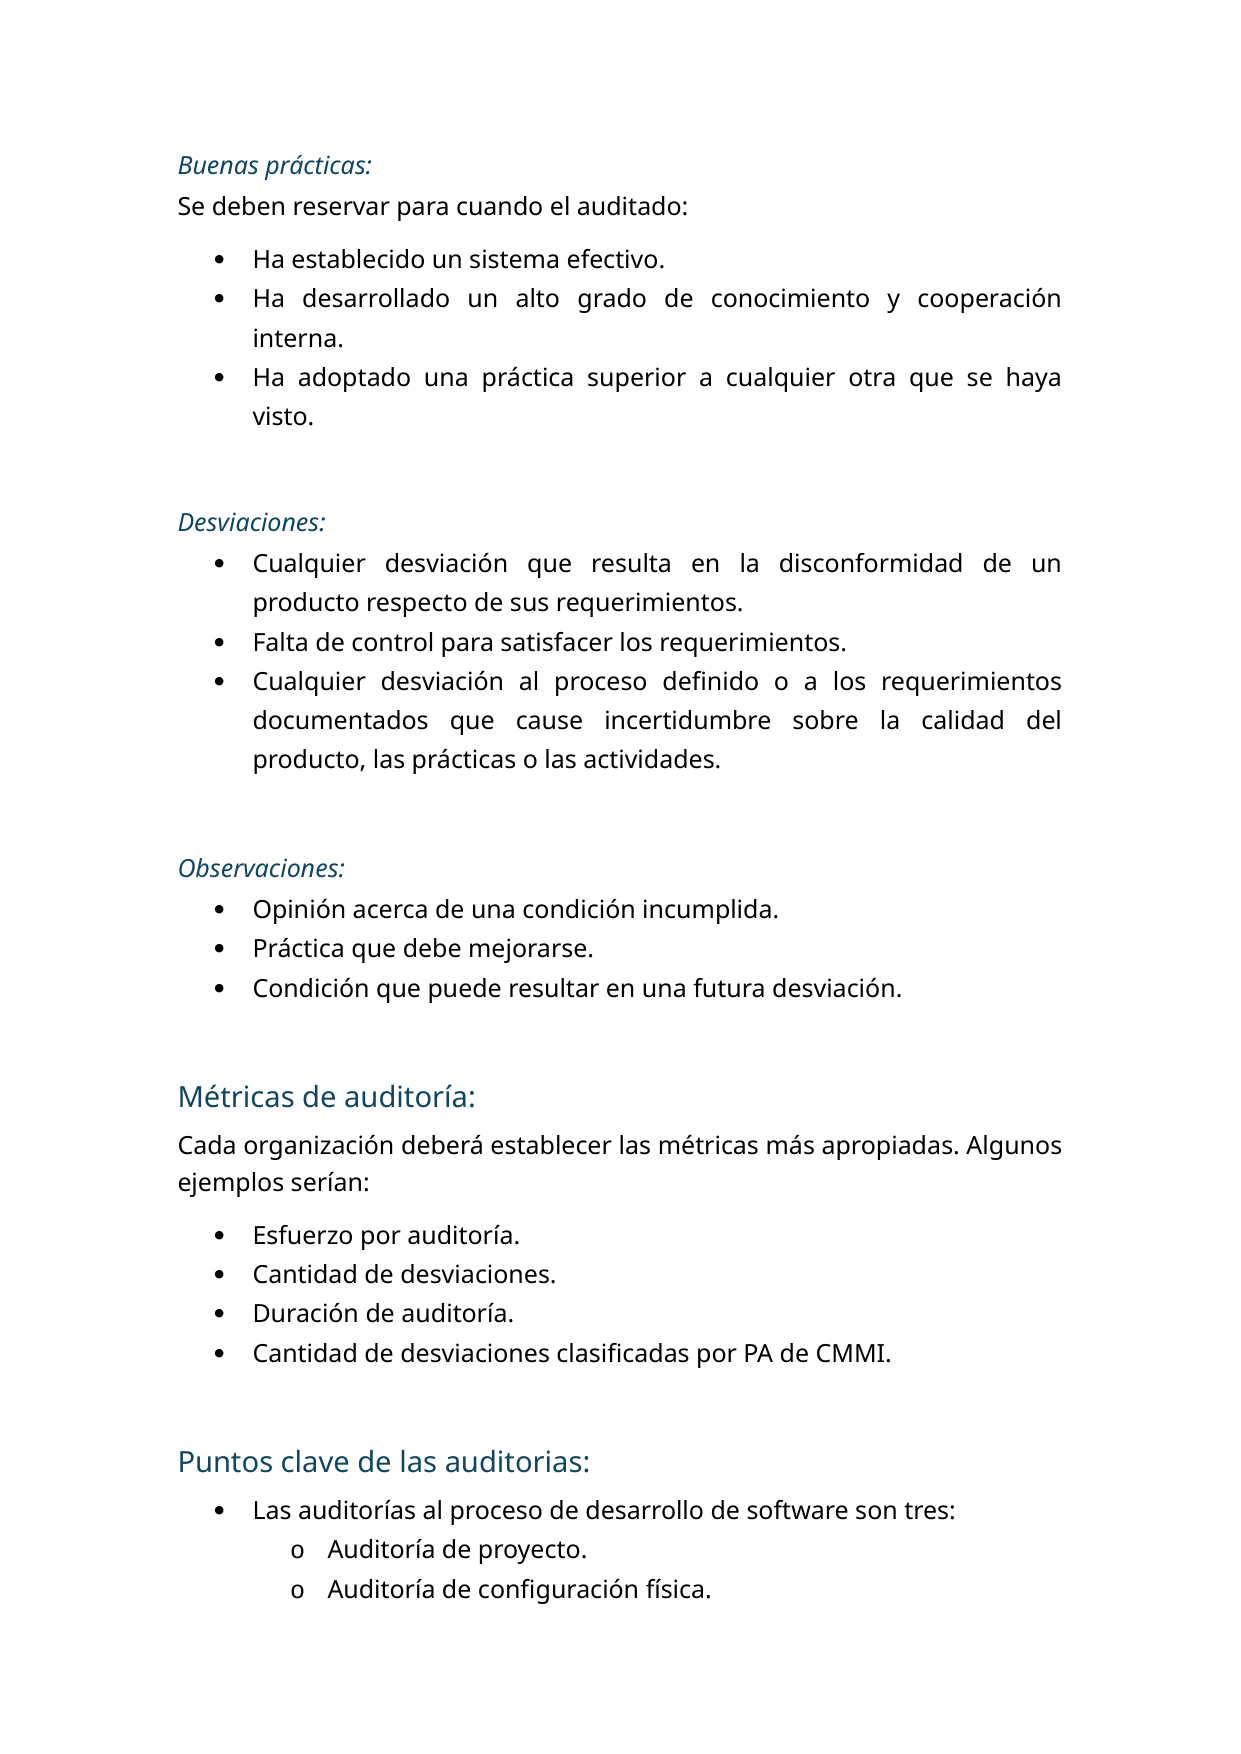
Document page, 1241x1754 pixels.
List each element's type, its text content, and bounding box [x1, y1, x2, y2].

list Cualquier desviación al proceso definido o a los requerimientos documentados que cause incertidumbre sobre la calidad del producto, las prácticas o las actividades. [215, 663, 1063, 776]
list Ha establecido un sistema efectivo. [215, 242, 1063, 276]
subtitle Observaciones: [177, 851, 1063, 885]
text Cada organización deberá establecer las métricas más apropiadas. Algunos ejemplos serían: [177, 1128, 1063, 1198]
list Auditoría de configuración física. [290, 1571, 1063, 1606]
list Cantidad de desviaciones. [215, 1257, 1063, 1291]
list Falta de control para satisfacer los requerimientos. [215, 624, 1063, 658]
subtitle Puntos clave de las auditorias: [177, 1442, 1063, 1481]
list Ha adoptado una práctica superior a cualquier otra que se haya visto. [215, 359, 1063, 433]
subtitle Métricas de auditoría: [177, 1076, 1063, 1116]
list Las auditorías al proceso de desarrollo de software son tres: [215, 1493, 1063, 1527]
list Opinión acerca de una condición incumplida. [215, 892, 1063, 926]
list Esfuerzo por auditoría. [215, 1218, 1063, 1252]
list Auditoría de proyecto. [290, 1532, 1063, 1566]
subtitle Desviaciones: [177, 505, 1063, 539]
list Práctica que debe mejorarse. [215, 931, 1063, 965]
list Cantidad de desviaciones clasificadas por PA de CMMI. [215, 1335, 1063, 1369]
list Duración de auditoría. [215, 1296, 1063, 1330]
list Cualquier desviación que resulta en la disconformidad de un producto respecto de sus requerimientos. [215, 546, 1063, 619]
subtitle Buenas prácticas: [177, 148, 1063, 182]
text Se deben reservar para cuando el auditado: [177, 188, 1063, 223]
list Condición que puede resultar en una futura desviación. [215, 970, 1063, 1004]
list Ha desarrollado un alto grado de conocimiento y cooperación interna. [215, 281, 1063, 354]
